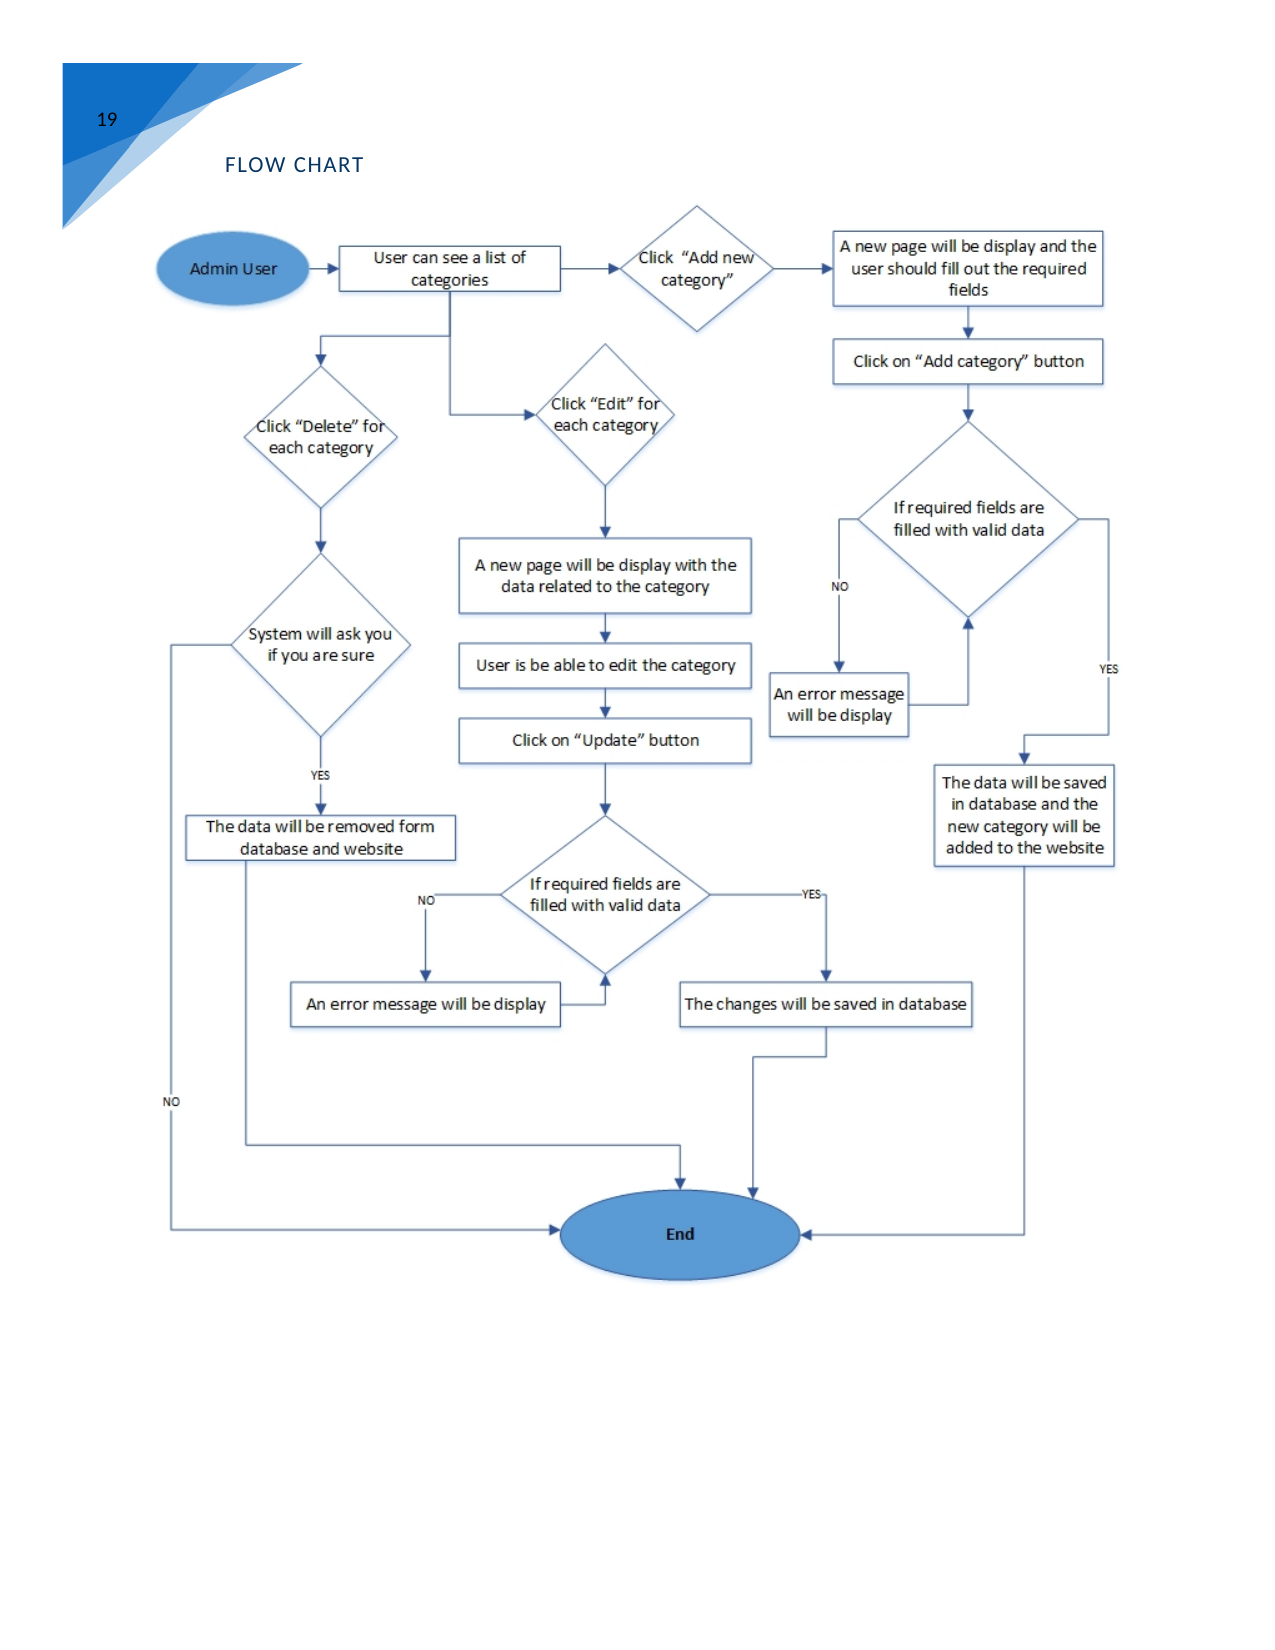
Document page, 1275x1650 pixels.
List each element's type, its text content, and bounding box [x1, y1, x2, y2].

picture [62, 62, 1125, 1290]
subtitle Flow Chart [150, 150, 1125, 178]
